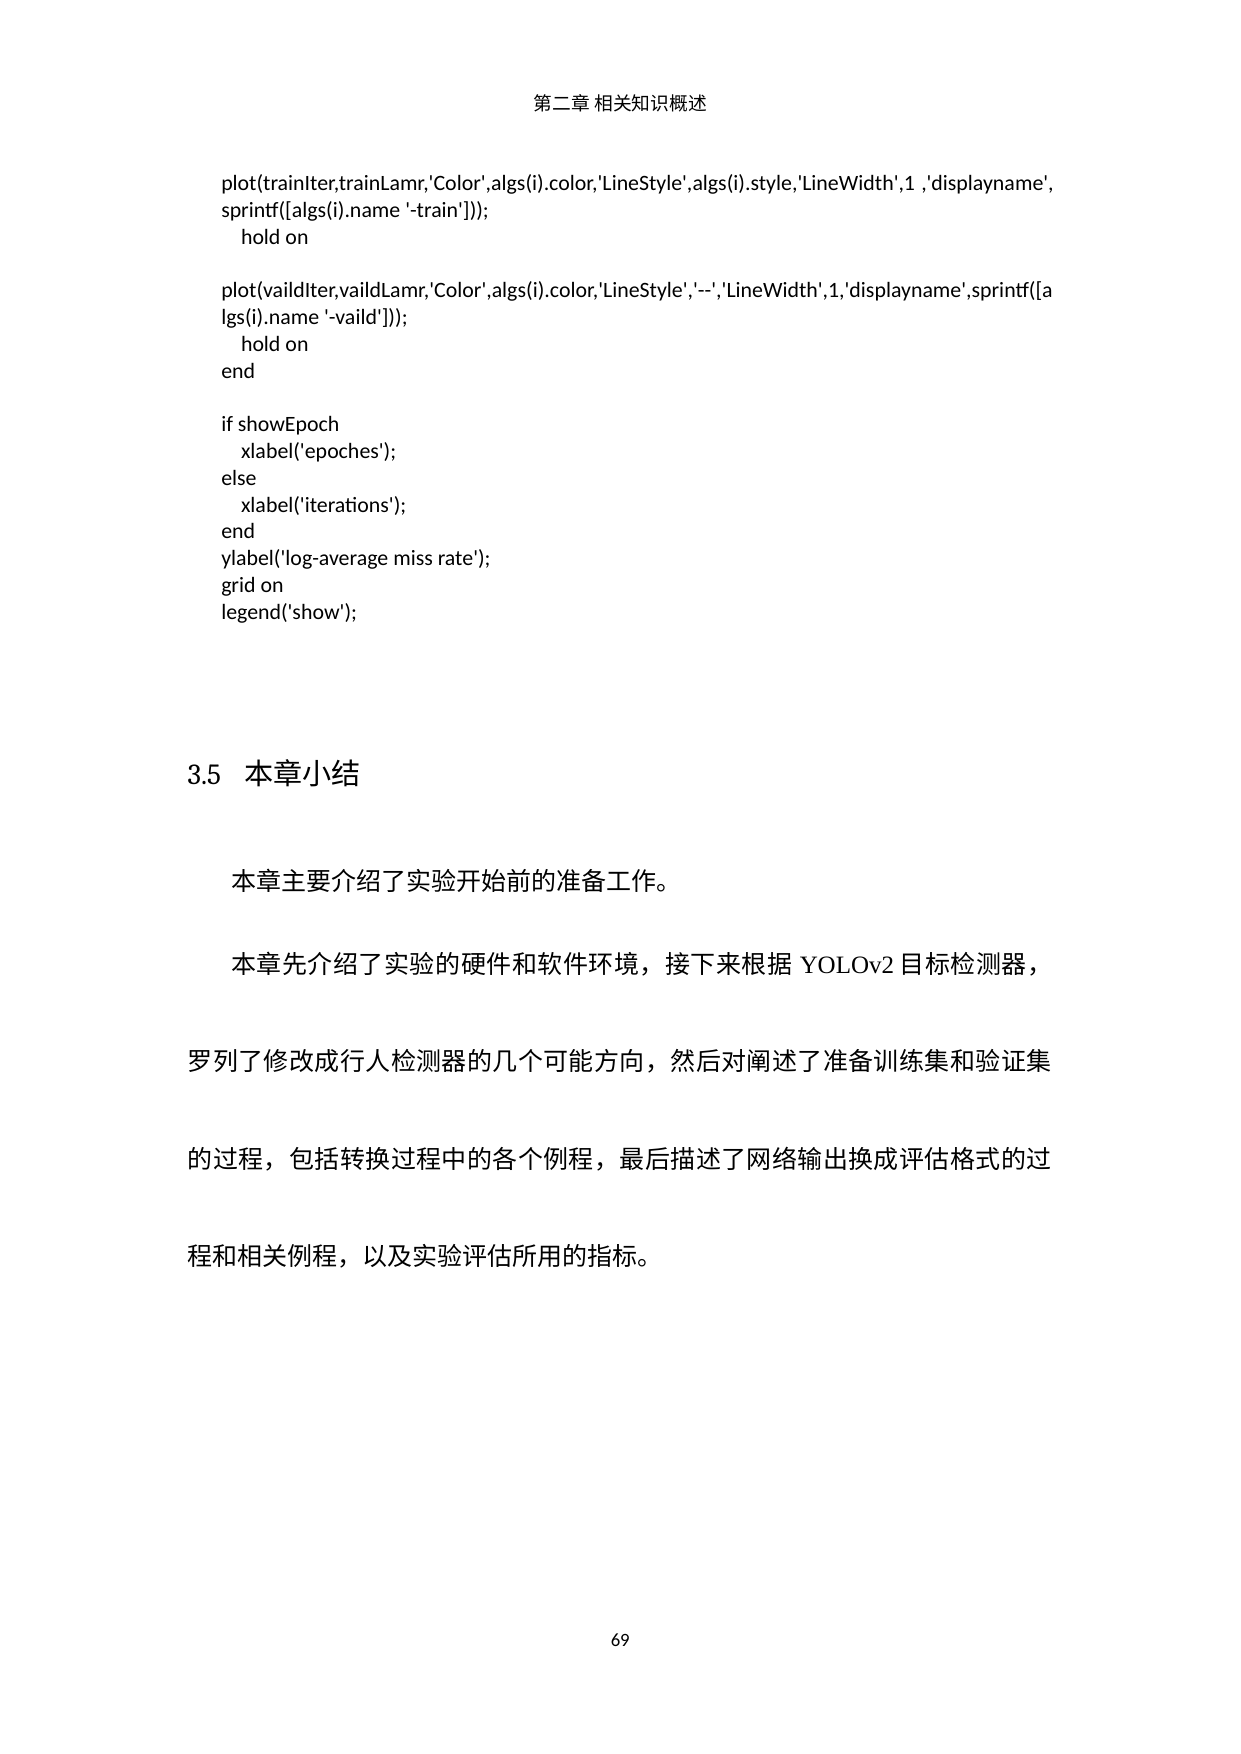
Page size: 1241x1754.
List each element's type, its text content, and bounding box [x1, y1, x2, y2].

text 本章先介绍了实验的硬件和软件环境，接下来根据YOLOv2目标检测器，罗列了修改成行人检测器的几个可能方向，然后对阐述了准备训练集和验证集的过程，包括转换过程中的各个例程，最后描述了网络输出换成评估格式的过程和相关例程，以及实验评估所用的指标。 [187, 930, 1053, 1287]
text 本章主要介绍了实验开始前的准备工作。 [187, 847, 1053, 912]
list 本章小结 [187, 740, 1053, 805]
